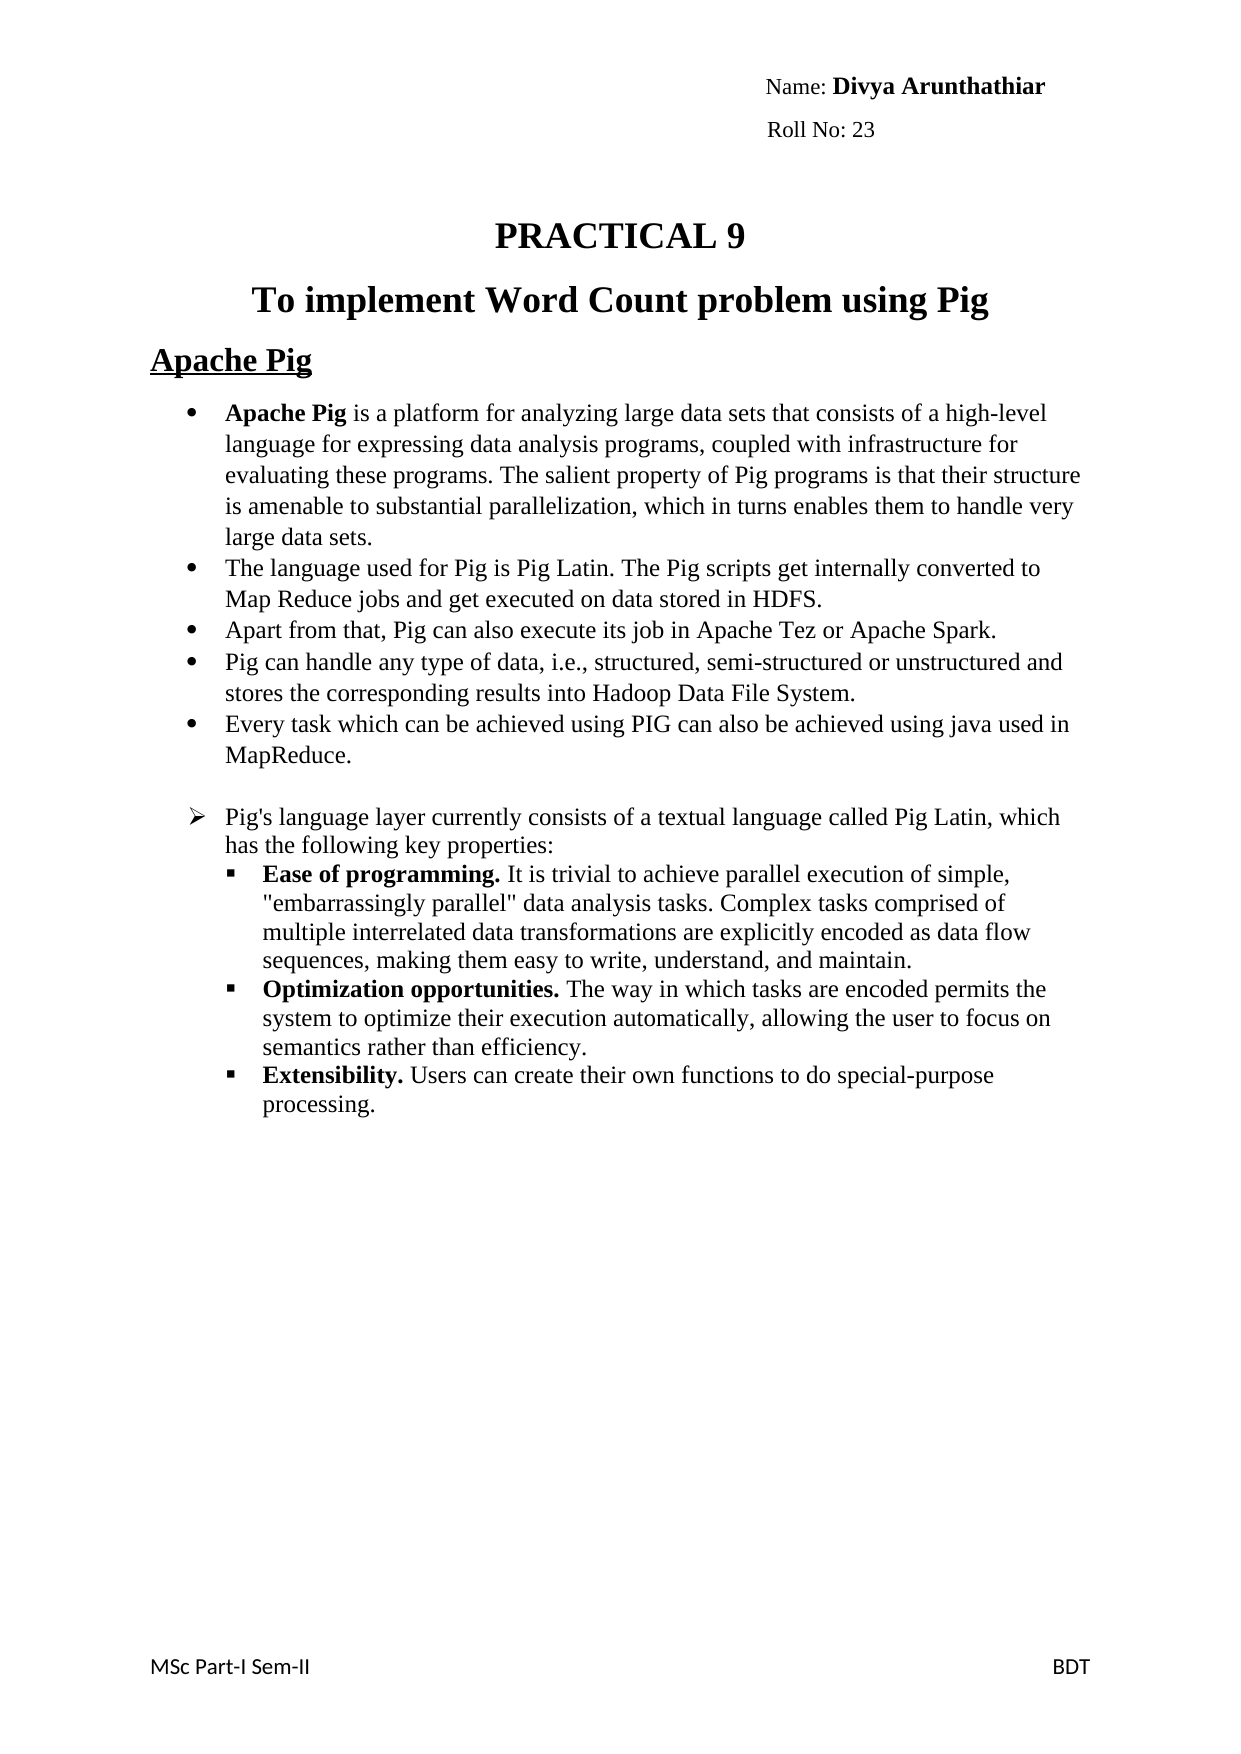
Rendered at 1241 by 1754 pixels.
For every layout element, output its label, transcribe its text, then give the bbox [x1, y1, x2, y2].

list Pig's language layer currently consists of a textual language called Pig Latin, which has the following key properties: [187, 802, 1090, 859]
list Apart from that, Pig can also execute its job in Apache Tez or Apache Spark. [187, 616, 1090, 644]
list Apache Pig is a platform for analyzing large data sets that consists of a high-level language for expressing data analysis programs, coupled with infrastructure for evaluating these programs. The salient property of Pig programs is that their structure is amenable to substantial parallelization, which in turns enables them to handle very large data sets. [187, 398, 1090, 551]
text PRACTICAL 9 [150, 214, 1090, 257]
list Optimization opportunities. The way in which tasks are encoded permits the system to optimize their execution automatically, allowing the user to focus on semantics rather than efficiency. [225, 974, 1090, 1061]
text Apache Pig [150, 340, 1090, 378]
list Pig can handle any type of data, i.e., structured, semi-structured or unstructured and stores the corresponding results into Hadoop Data File System. [187, 647, 1090, 706]
list Ease of programming. It is trivial to achieve parallel execution of simple, "embarrassingly parallel" data analysis tasks. Complex tasks comprised of multiple interrelated data transformations are explicitly encoded as data flow sequences, making them easy to write, understand, and maintain. [225, 859, 1090, 974]
list Extensibility. Users can create their own functions to do special-purpose processing. [225, 1061, 1090, 1118]
list Every task which can be achieved using PIG can also be achieved using java used in MapReduce. [187, 709, 1090, 768]
list The language used for Pig is Pig Latin. The Pig scripts get internally converted to Map Reduce jobs and get executed on data stored in HDFS. [187, 553, 1090, 613]
text To implement Word Count problem using Pig [150, 277, 1090, 320]
